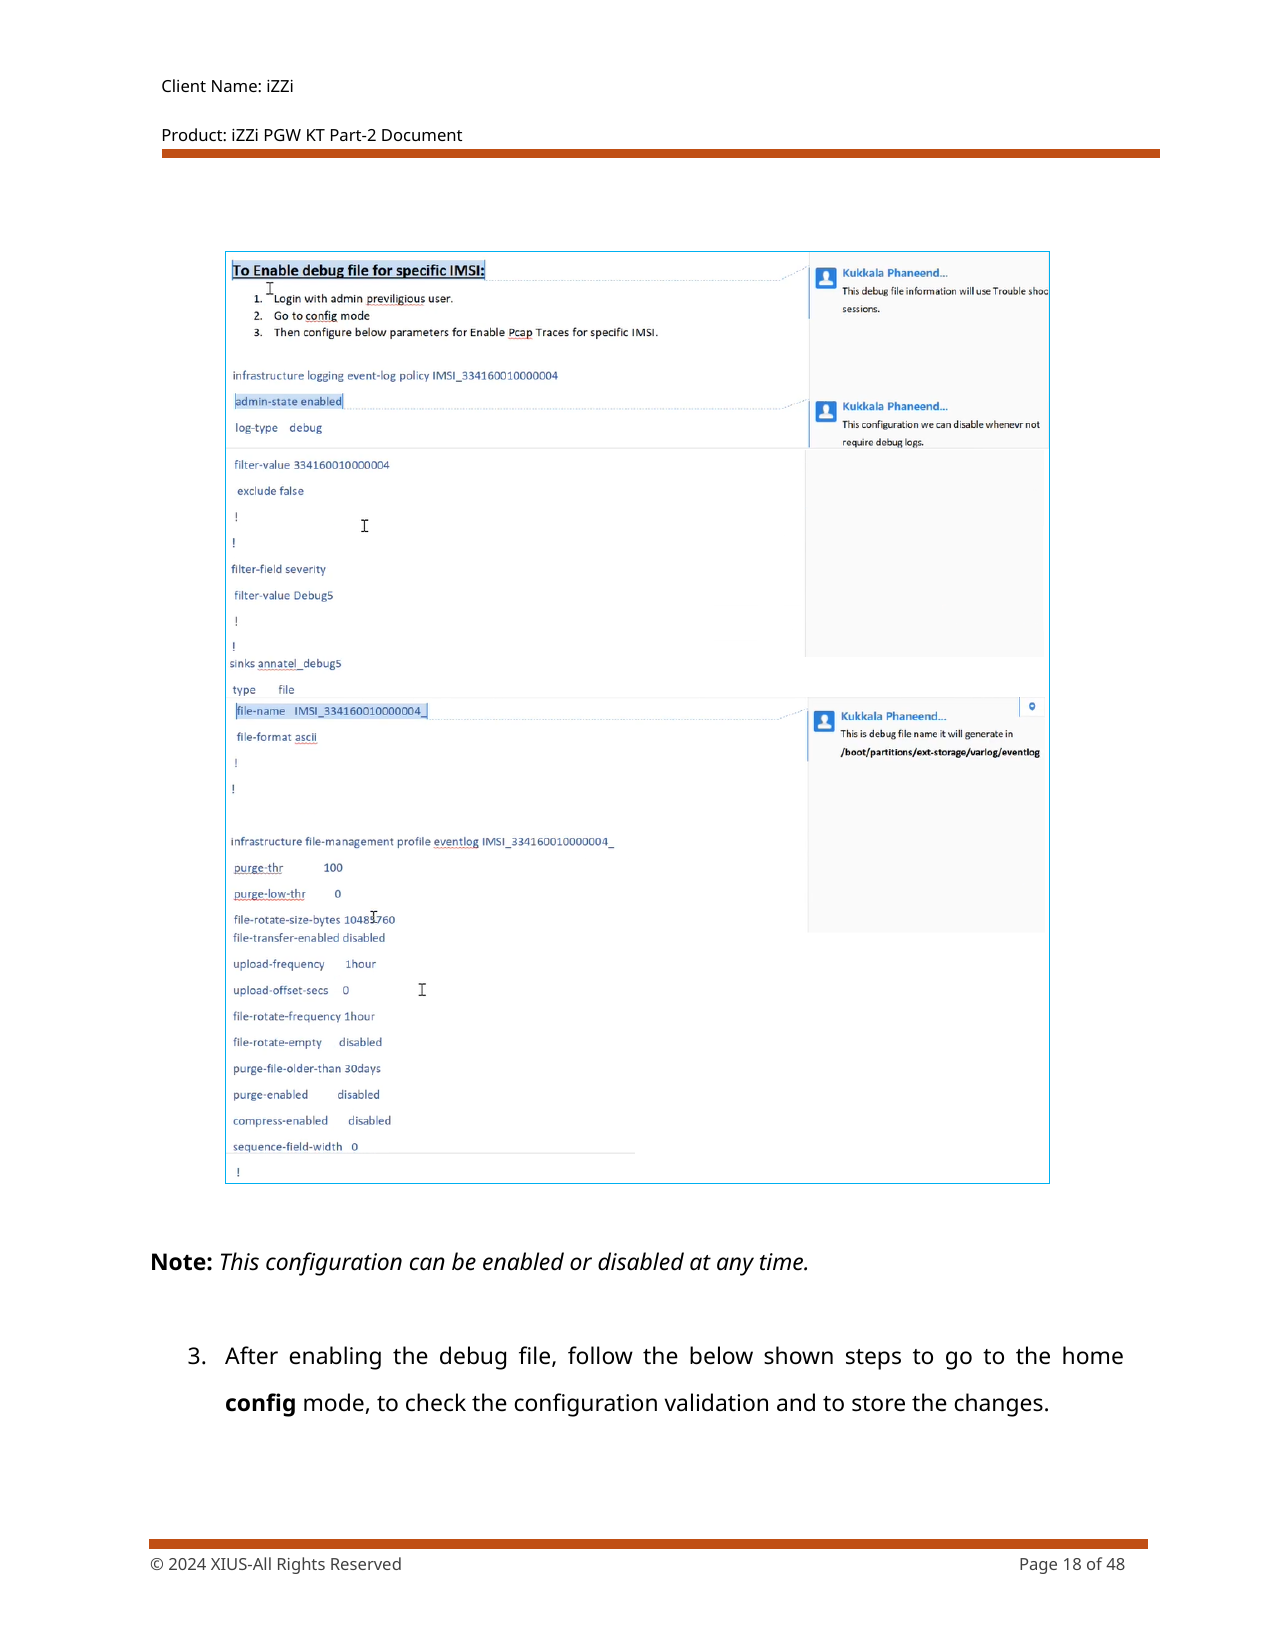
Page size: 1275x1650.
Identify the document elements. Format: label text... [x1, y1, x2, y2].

picture [227, 253, 1048, 1182]
list After enabling the debug file, follow the below shown steps to go to the home config mode, to check the configuration validation and to store the changes. [187, 1340, 1125, 1418]
text Note: This configuration can be enabled or disabled at any time. [150, 1246, 1125, 1277]
